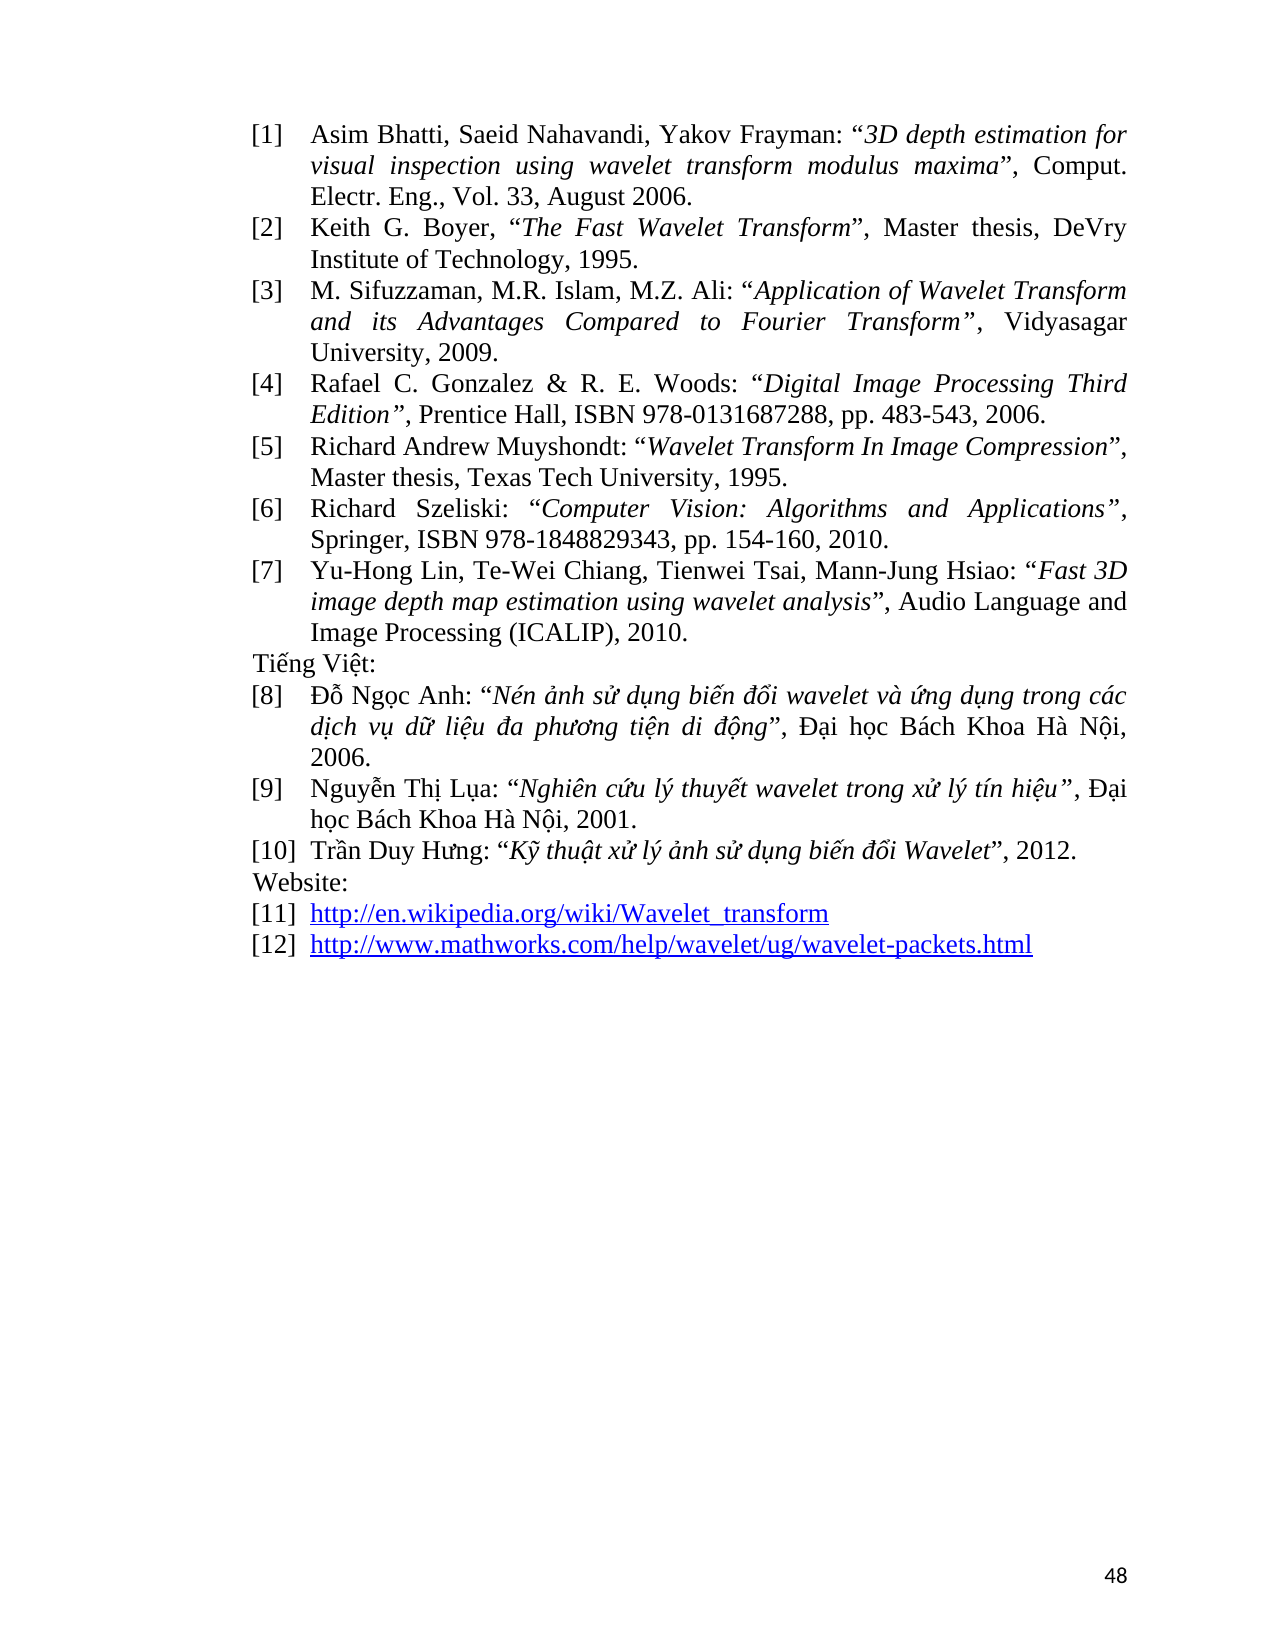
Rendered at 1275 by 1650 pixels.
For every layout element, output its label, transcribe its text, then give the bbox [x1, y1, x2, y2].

list M. Sifuzzaman, M.R. Islam, M.Z. Ali: “Application of Wavelet Transform and its Advantages Compared to Fourier Transform”, Vidyasagar University, 2009. [251, 274, 1127, 367]
list Yu-Hong Lin, Te-Wei Chiang, Tienwei Tsai, Mann-Jung Hsiao: “Fast 3D image depth map estimation using wavelet analysis”, Audio Language and Image Processing (ICALIP), 2010. [251, 554, 1127, 648]
list http://www.mathworks.com/help/wavelet/ug/wavelet-packets.html [251, 928, 1127, 959]
list http://en.wikipedia.org/wiki/Wavelet_transform [251, 897, 1127, 928]
list Richard Andrew Muyshondt: “Wavelet Transform In Image Compression”, Master thesis, Texas Tech University, 1995. [251, 429, 1127, 492]
list Richard Szeliski: “Computer Vision: Algorithms and Applications”, Springer, ISBN 978-1848829343, pp. 154-160, 2010. [251, 492, 1127, 554]
list Tiếng Việt: [252, 648, 1127, 679]
list Rafael C. Gonzalez & R. E. Woods: “Digital Image Processing Third Edition”, Prentice Hall, ISBN 978-0131687288, pp. 483-543, 2006. [251, 367, 1127, 429]
list Trần Duy Hưng: “Kỹ thuật xử lý ảnh sử dụng biến đổi Wavelet”, 2012. [251, 834, 1127, 866]
list Keith G. Boyer, “The Fast Wavelet Transform”, Master thesis, DeVry Institute of Technology, 1995. [251, 212, 1127, 274]
list Nguyễn Thị Lụa: “Nghiên cứu lý thuyết wavelet trong xử lý tín hiệu”, Đại học Bách Khoa Hà Nội, 2001. [251, 772, 1127, 834]
list Asim Bhatti, Saeid Nahavandi, Yakov Frayman: “3D depth estimation for visual inspection using wavelet transform modulus maxima”, Comput. Electr. Eng., Vol. 33, August 2006. [251, 118, 1127, 212]
list Website: [252, 866, 1127, 897]
list Đỗ Ngọc Anh: “Nén ảnh sử dụng biến đổi wavelet và ứng dụng trong các dịch vụ dữ liệu đa phương tiện di động”, Đại học Bách Khoa Hà Nội, 2006. [251, 679, 1127, 772]
